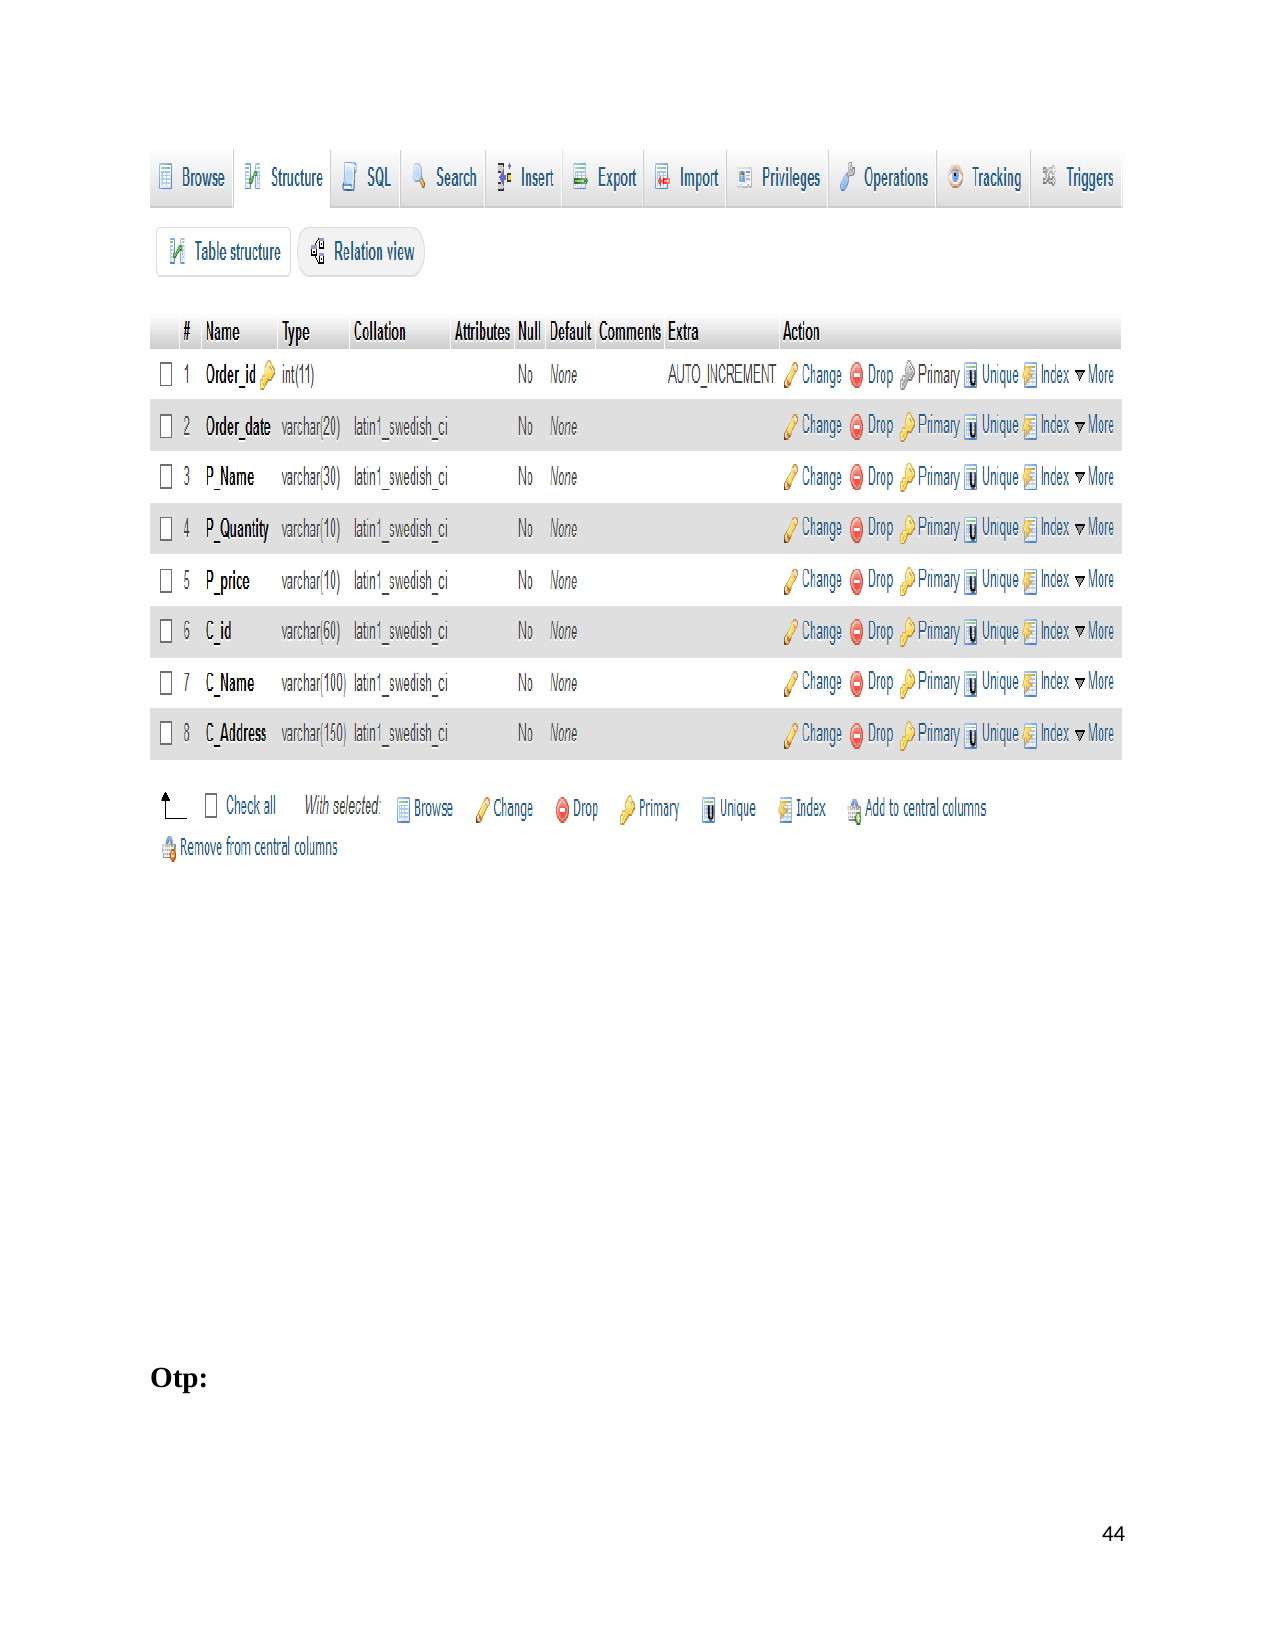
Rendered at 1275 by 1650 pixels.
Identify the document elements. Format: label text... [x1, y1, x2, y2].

picture [150, 150, 1124, 872]
text Otp: [150, 1361, 1125, 1394]
